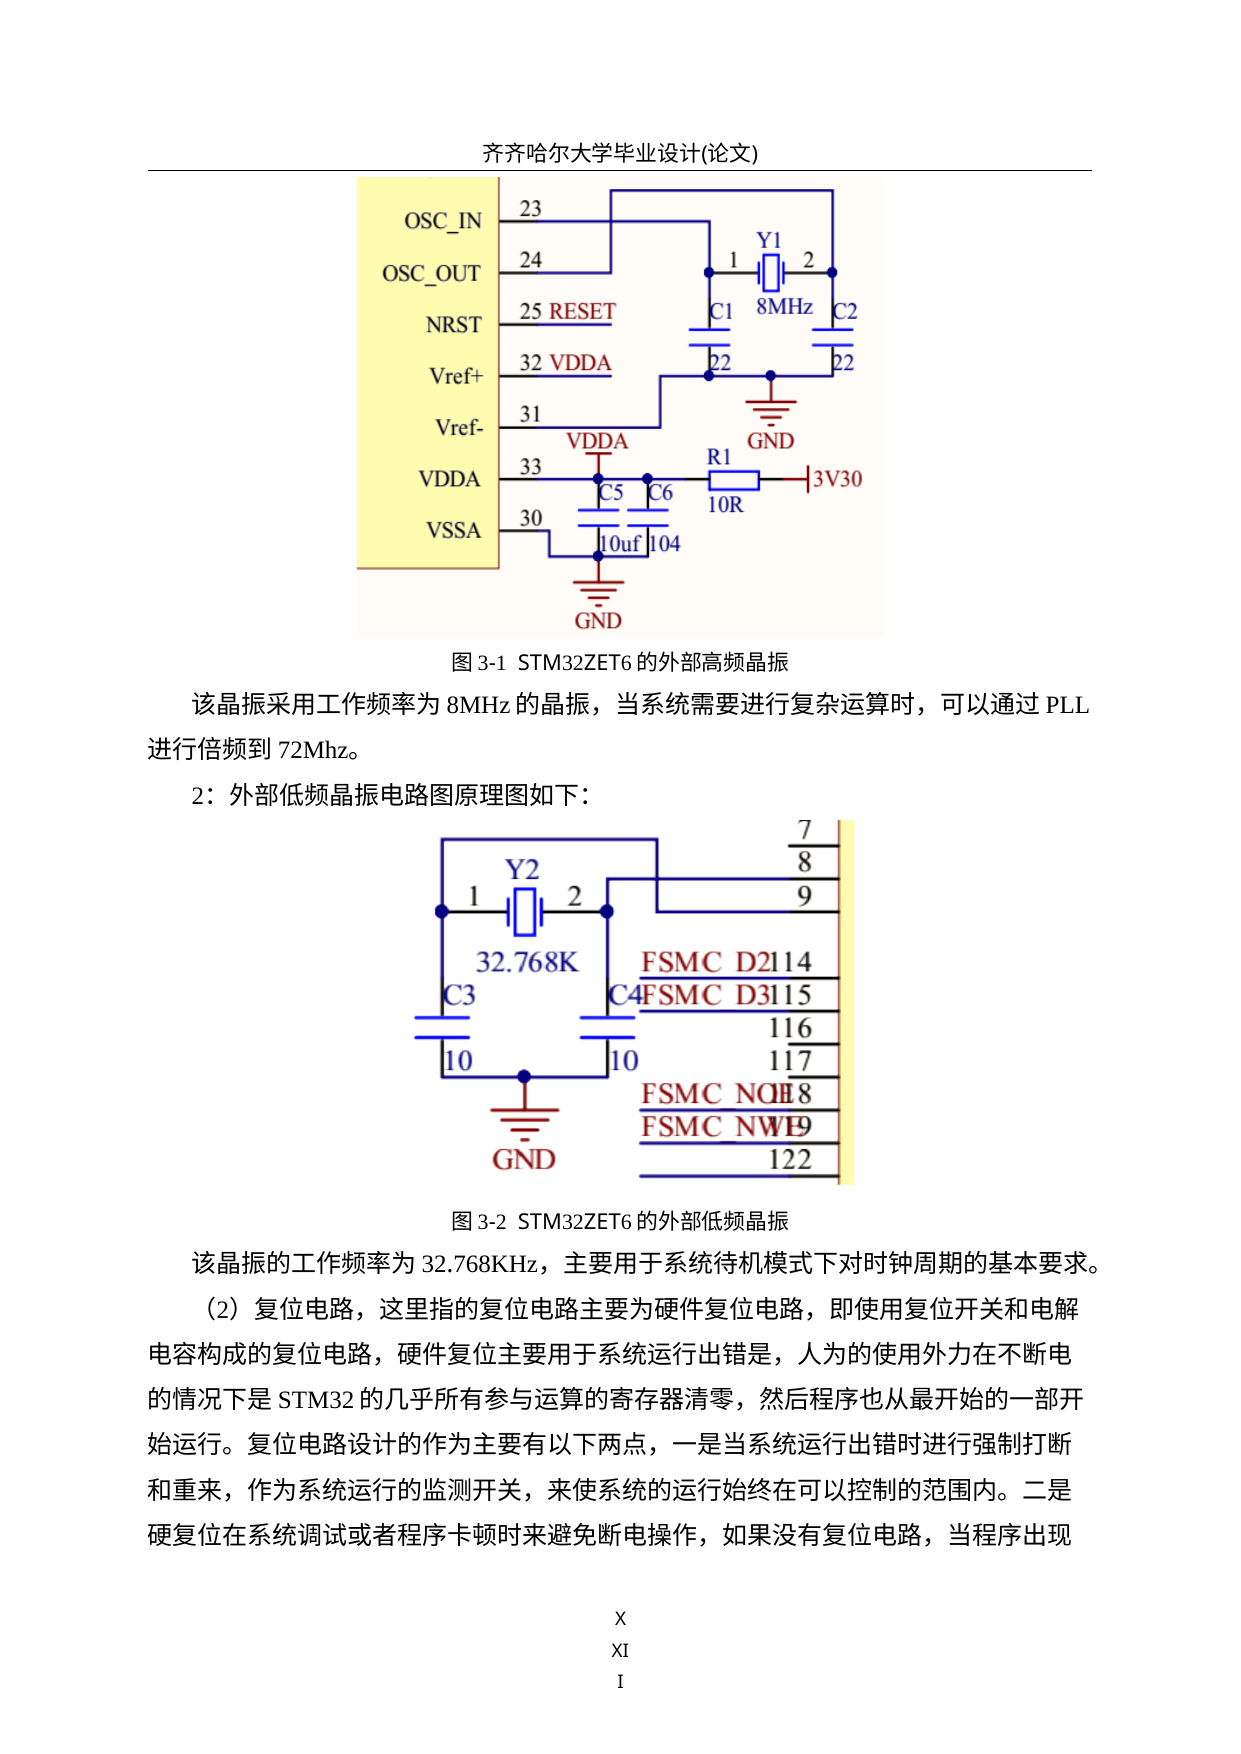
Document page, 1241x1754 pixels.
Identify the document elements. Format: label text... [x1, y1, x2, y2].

picture [385, 820, 855, 1196]
text 图3-2 STM32ZET6的外部低频晶振 [148, 1204, 1092, 1236]
text 该晶振采用工作频率为8MHz的晶振，当系统需要进行复杂运算时，可以通过PLL进行倍频到72Mhz。 [148, 685, 1092, 766]
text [148, 1289, 1092, 1552]
text 该晶振的工作频率为32.768KHz，主要用于系统待机模式下对时钟周期的基本要求。 [148, 1244, 1092, 1280]
picture [356, 177, 884, 637]
text 2：外部低频晶振电路图原理图如下： [148, 775, 1092, 812]
text 图3-1 STM32ZET6的外部高频晶振 [148, 645, 1092, 677]
